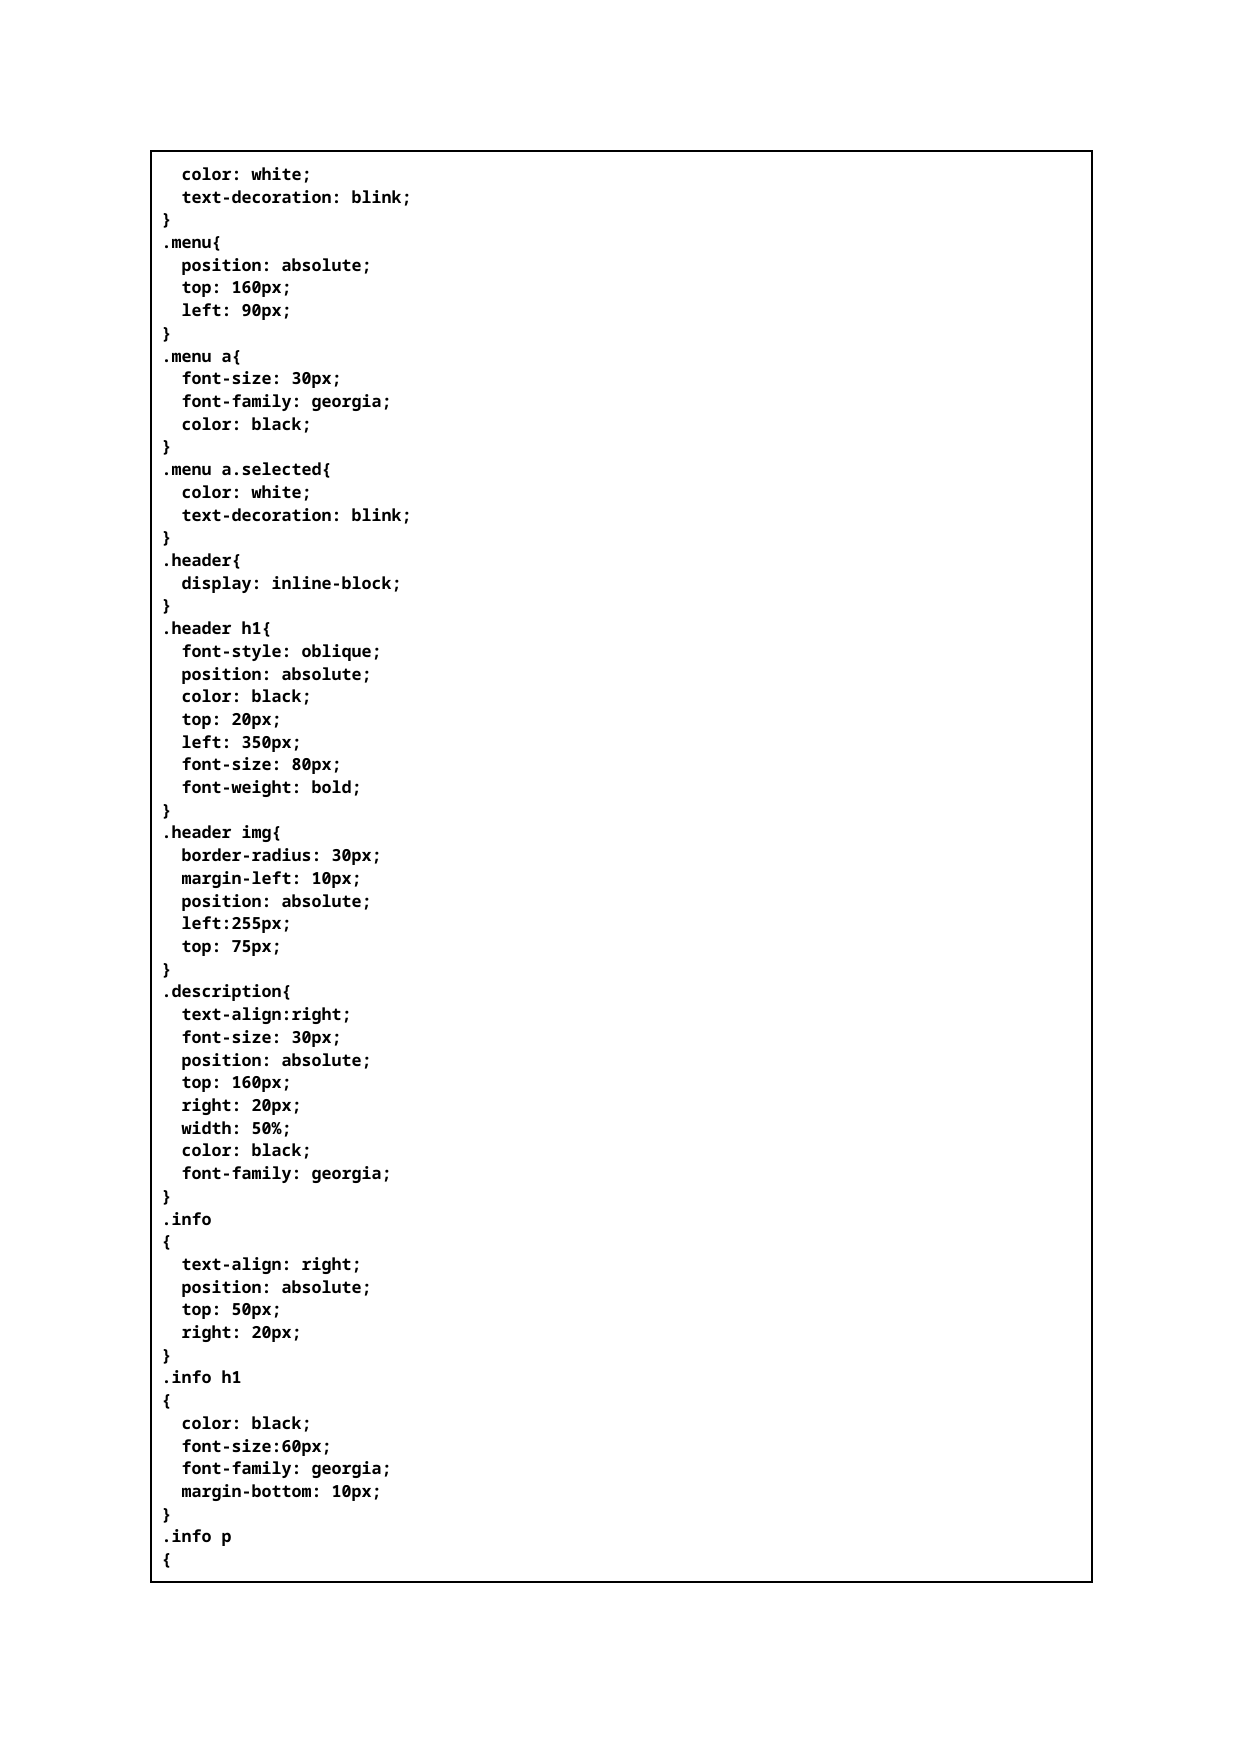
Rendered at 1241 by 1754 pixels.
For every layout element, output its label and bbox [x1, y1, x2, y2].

table_cell [152, 152, 1091, 1581]
